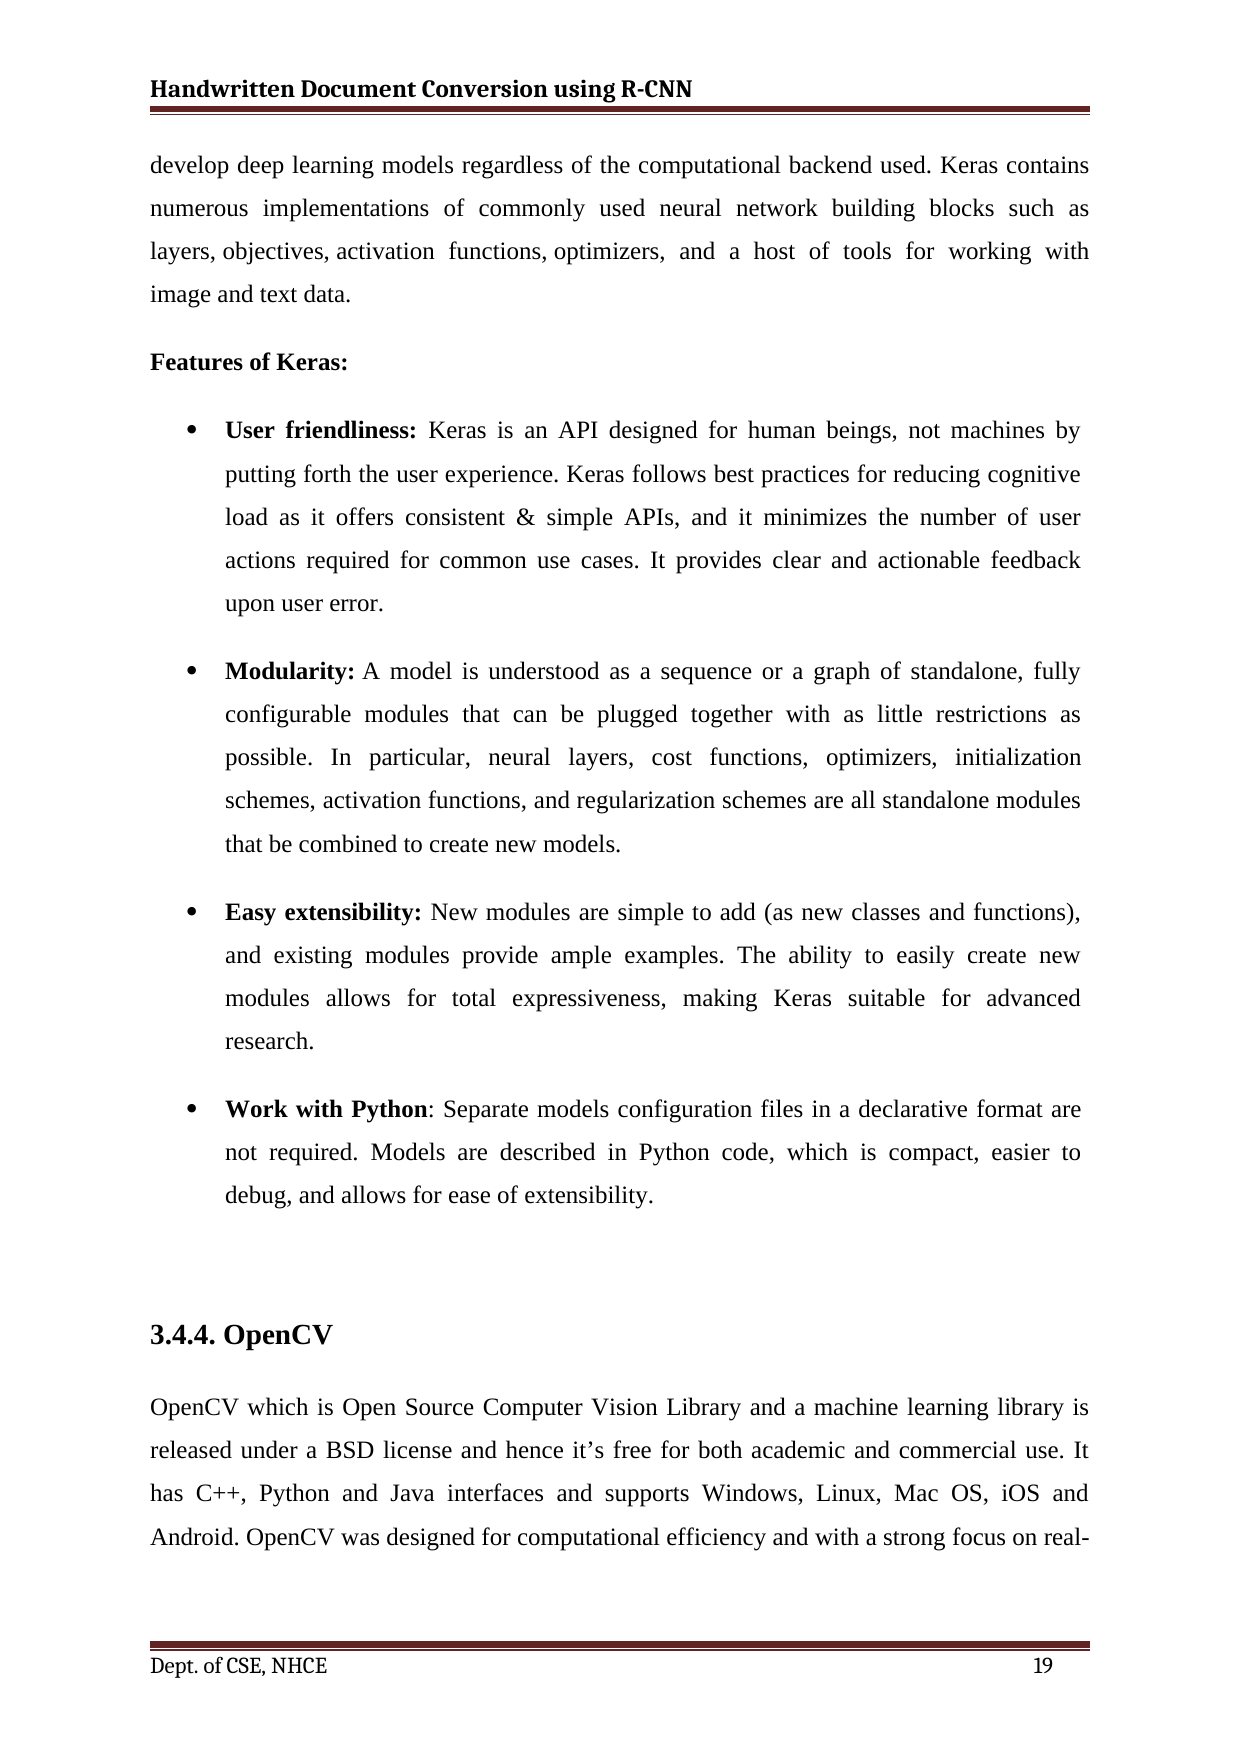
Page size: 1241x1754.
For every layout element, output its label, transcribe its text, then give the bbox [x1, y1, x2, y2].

text 3.4.4. OpenCV [150, 1317, 1090, 1350]
subtitle User friendliness: Keras is an API designed for human beings, not machines by putting forth the user experience. Keras follows best practices for reducing cognitive load as it offers consistent & simple APIs, and it minimizes the number of user actions required for common use cases. It provides clear and actionable feedback upon user error. [187, 416, 1082, 617]
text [150, 1392, 1090, 1550]
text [150, 150, 1090, 308]
subtitle Modularity: A model is understood as a sequence or a graph of standalone, fully configurable modules that can be plugged together with as little restrictions as possible. In particular, neural layers, cost functions, optimizers, initialization schemes, activation functions, and regularization schemes are all standalone modules that be combined to create new models. [187, 656, 1082, 857]
subtitle Features of Keras: [150, 347, 1082, 376]
subtitle Work with Python: Separate models configuration files in a declarative format are not required. Models are described in Python code, which is compact, easier to debug, and allows for ease of extensibility. [187, 1094, 1082, 1209]
subtitle Easy extensibility: New modules are simple to add (as new classes and functions), and existing modules provide ample examples. The ability to easily create new modules allows for total expressiveness, making Keras suitable for advanced research. [187, 897, 1082, 1055]
